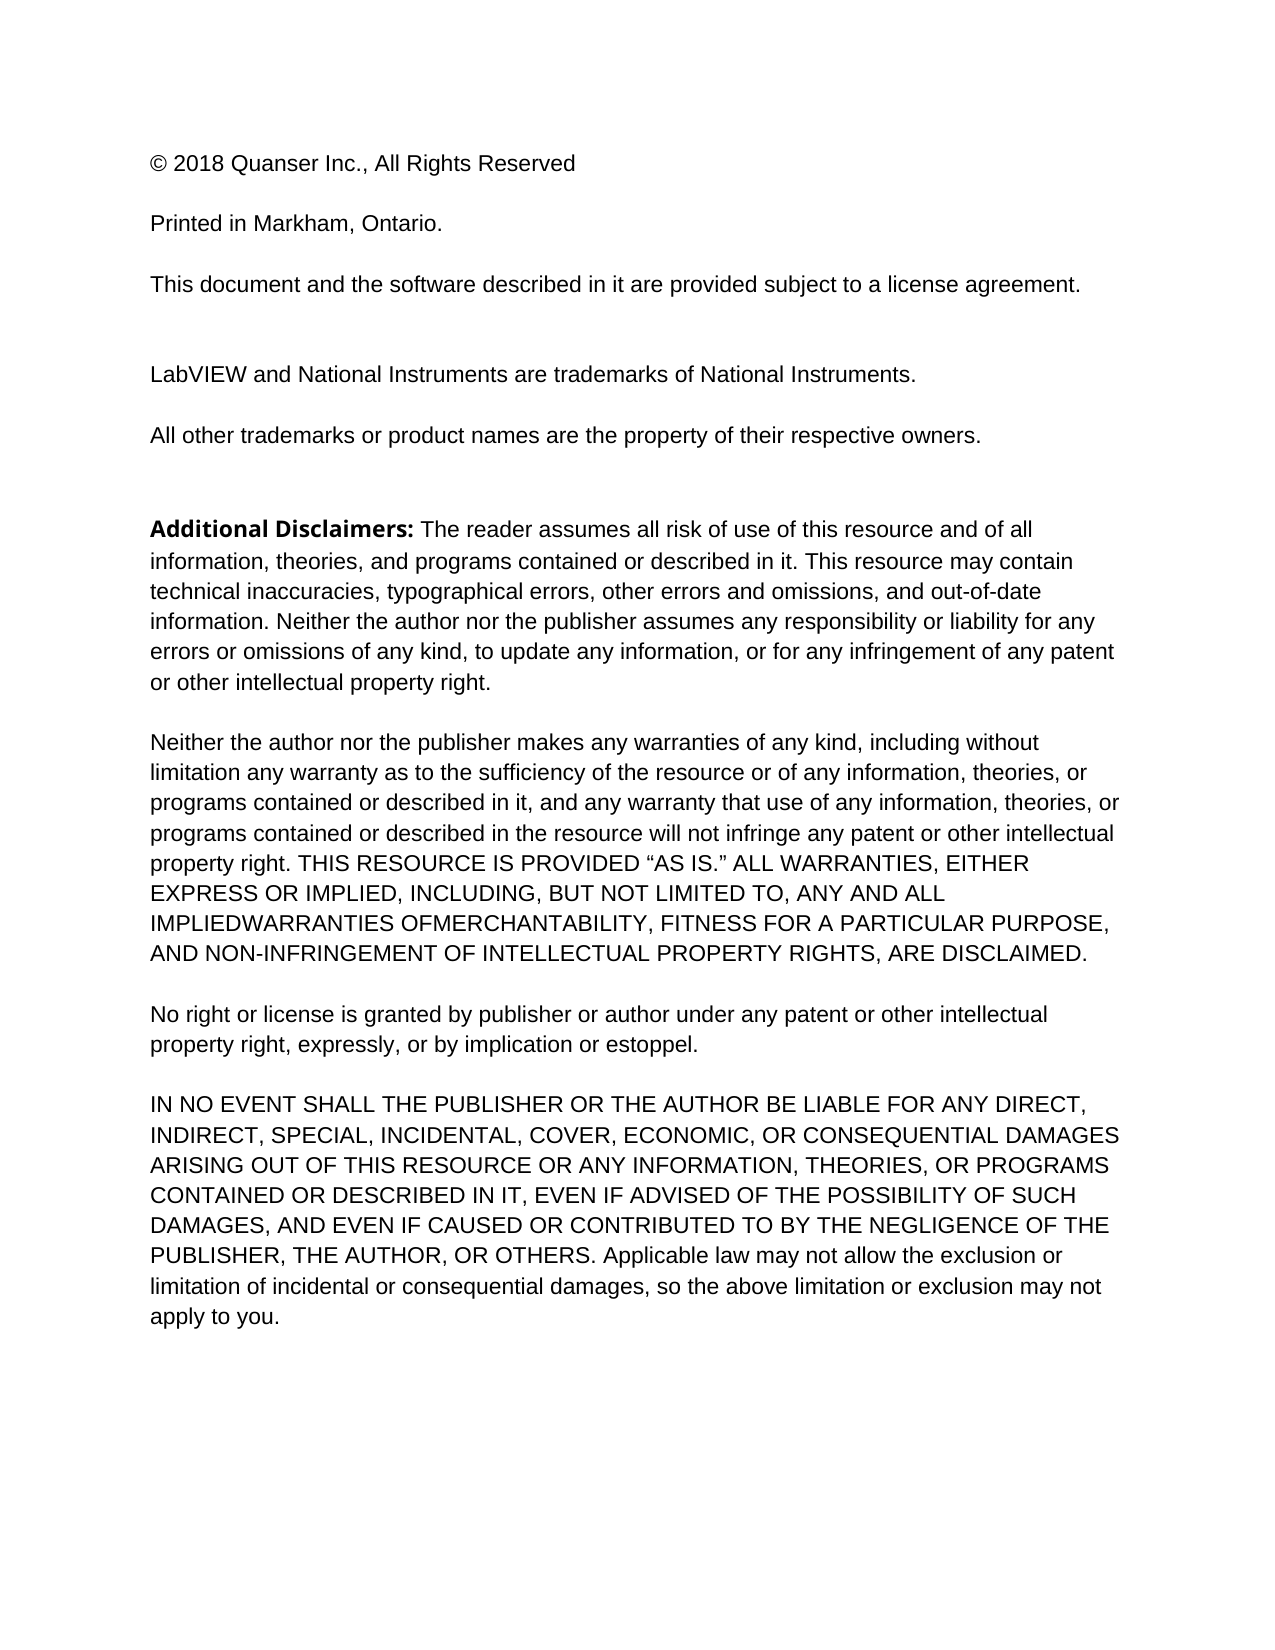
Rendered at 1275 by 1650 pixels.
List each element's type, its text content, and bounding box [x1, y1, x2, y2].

text Additional Disclaimers: The reader assumes all risk of use of this resource and of all information, theories, and programs contained or described in it. This resource may contain technical inaccuracies, typographical errors, other errors and omissions, and out-of-date information. Neither the author nor the publisher assumes any responsibility or liability for any errors or omissions of any kind, to update any information, or for any infringement of any patent or other intellectual property right. [150, 512, 1125, 695]
text All other trademarks or product names are the property of their respective owners. [150, 422, 1125, 448]
text No right or license is granted by publisher or author under any patent or other intellectual property right, expressly, or by implication or estoppel. [150, 1001, 1125, 1057]
text © 2018 Quanser Inc., All Rights Reserved [150, 150, 1125, 176]
text This document and the software described in it are provided subject to a license agreement. [150, 271, 1125, 297]
text LabVIEW and National Instruments are trademarks of National Instruments. [150, 361, 1125, 388]
text IN NO EVENT SHALL THE PUBLISHER OR THE AUTHOR BE LIABLE FOR ANY DIRECT, INDIRECT, SPECIAL, INCIDENTAL, COVER, ECONOMIC, OR CONSEQUENTIAL DAMAGES ARISING OUT OF THIS RESOURCE OR ANY INFORMATION, THEORIES, OR PROGRAMS CONTAINED OR DESCRIBED IN IT, EVEN IF ADVISED OF THE POSSIBILITY OF SUCH DAMAGES, AND EVEN IF CAUSED OR CONTRIBUTED TO BY THE NEGLIGENCE OF THE PUBLISHER, THE AUTHOR, OR OTHERS. Applicable law may not allow the exclusion or limitation of incidental or consequential damages, so the above limitation or exclusion may not apply to you. [150, 1091, 1125, 1329]
text Neither the author nor the publisher makes any warranties of any kind, including without limitation any warranty as to the sufficiency of the resource or of any information, theories, or programs contained or described in it, and any warranty that use of any information, theories, or programs contained or described in the resource will not infringe any patent or other intellectual property right. THIS RESOURCE IS PROVIDED “AS IS.” ALL WARRANTIES, EITHER EXPRESS OR IMPLIED, INCLUDING, BUT NOT LIMITED TO, ANY AND ALL IMPLIEDWARRANTIES OFMERCHANTABILITY, FITNESS FOR A PARTICULAR PURPOSE, AND NON-INFRINGEMENT OF INTELLECTUAL PROPERTY RIGHTS, ARE DISCLAIMED. [150, 729, 1125, 967]
text Printed in Markham, Ontario. [150, 210, 1125, 237]
